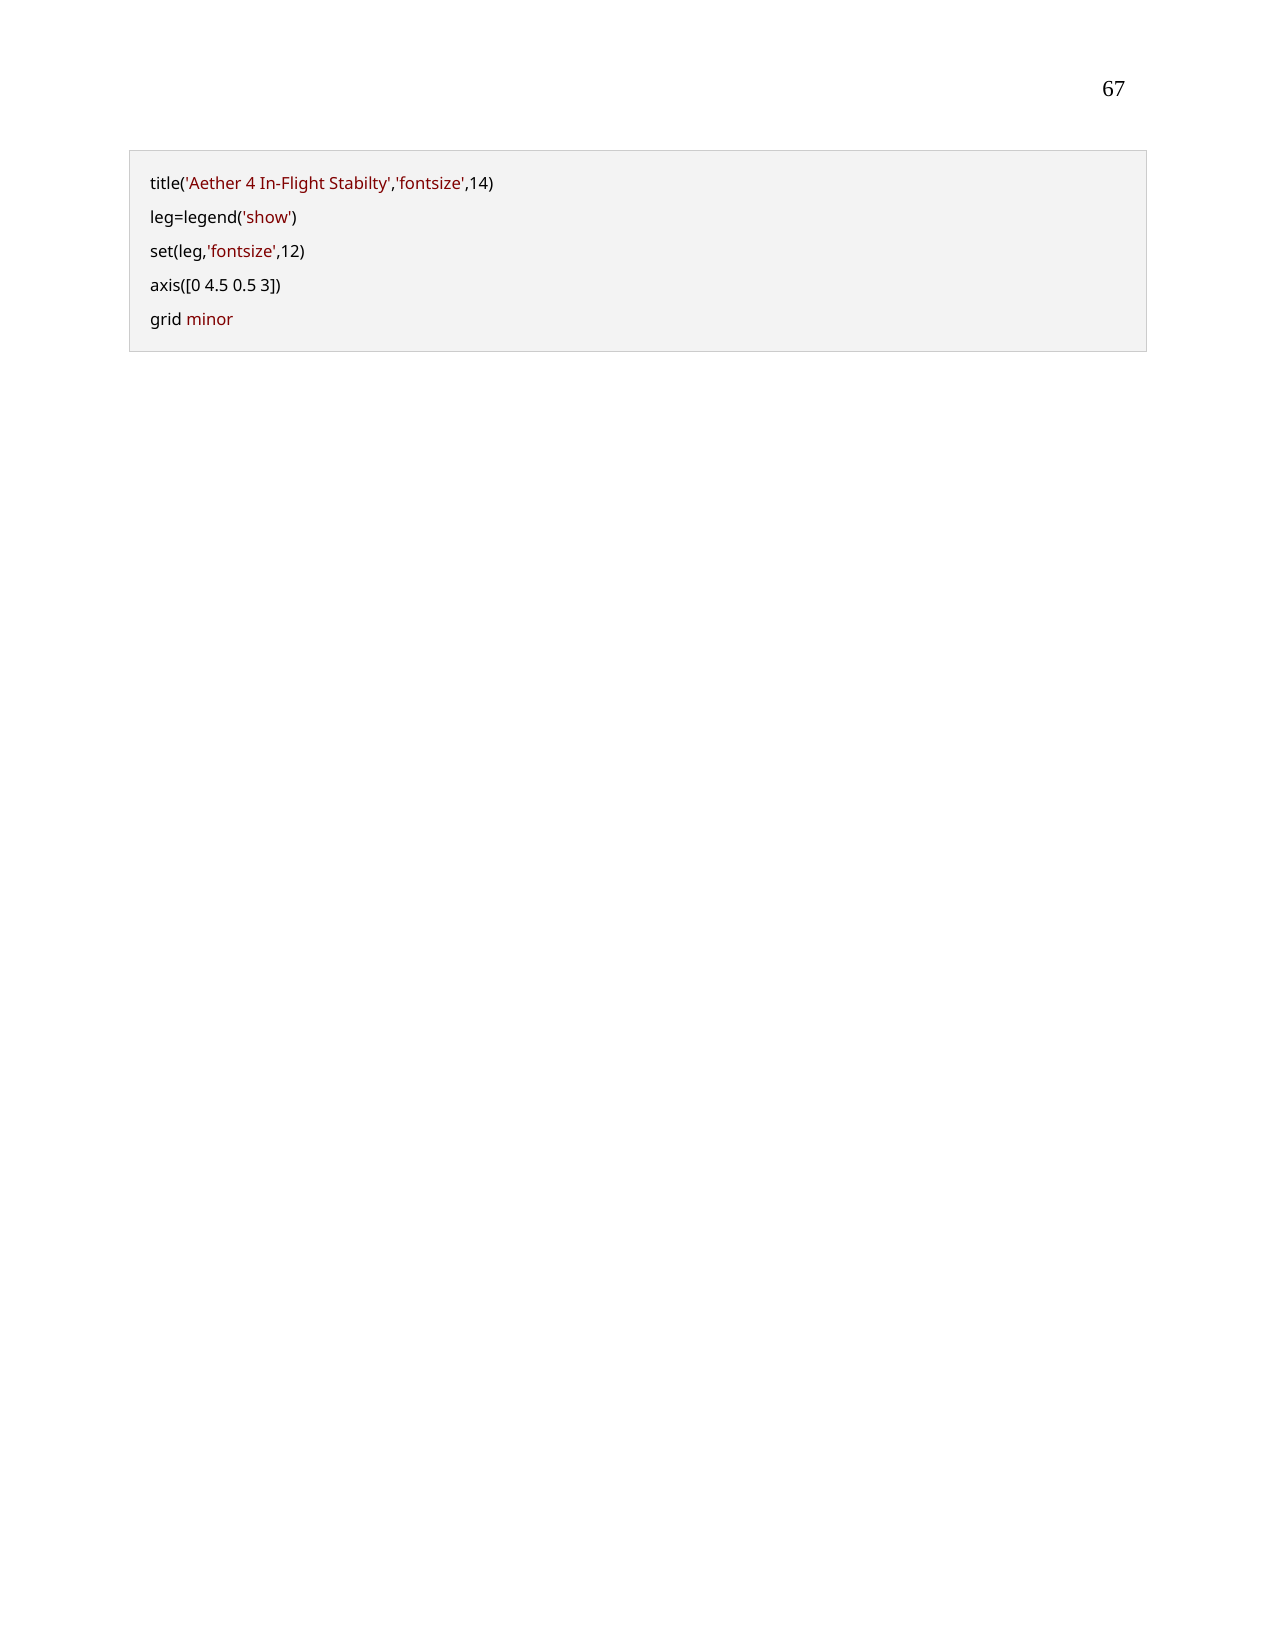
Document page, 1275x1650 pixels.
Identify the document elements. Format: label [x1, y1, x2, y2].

text [130, 151, 1146, 351]
